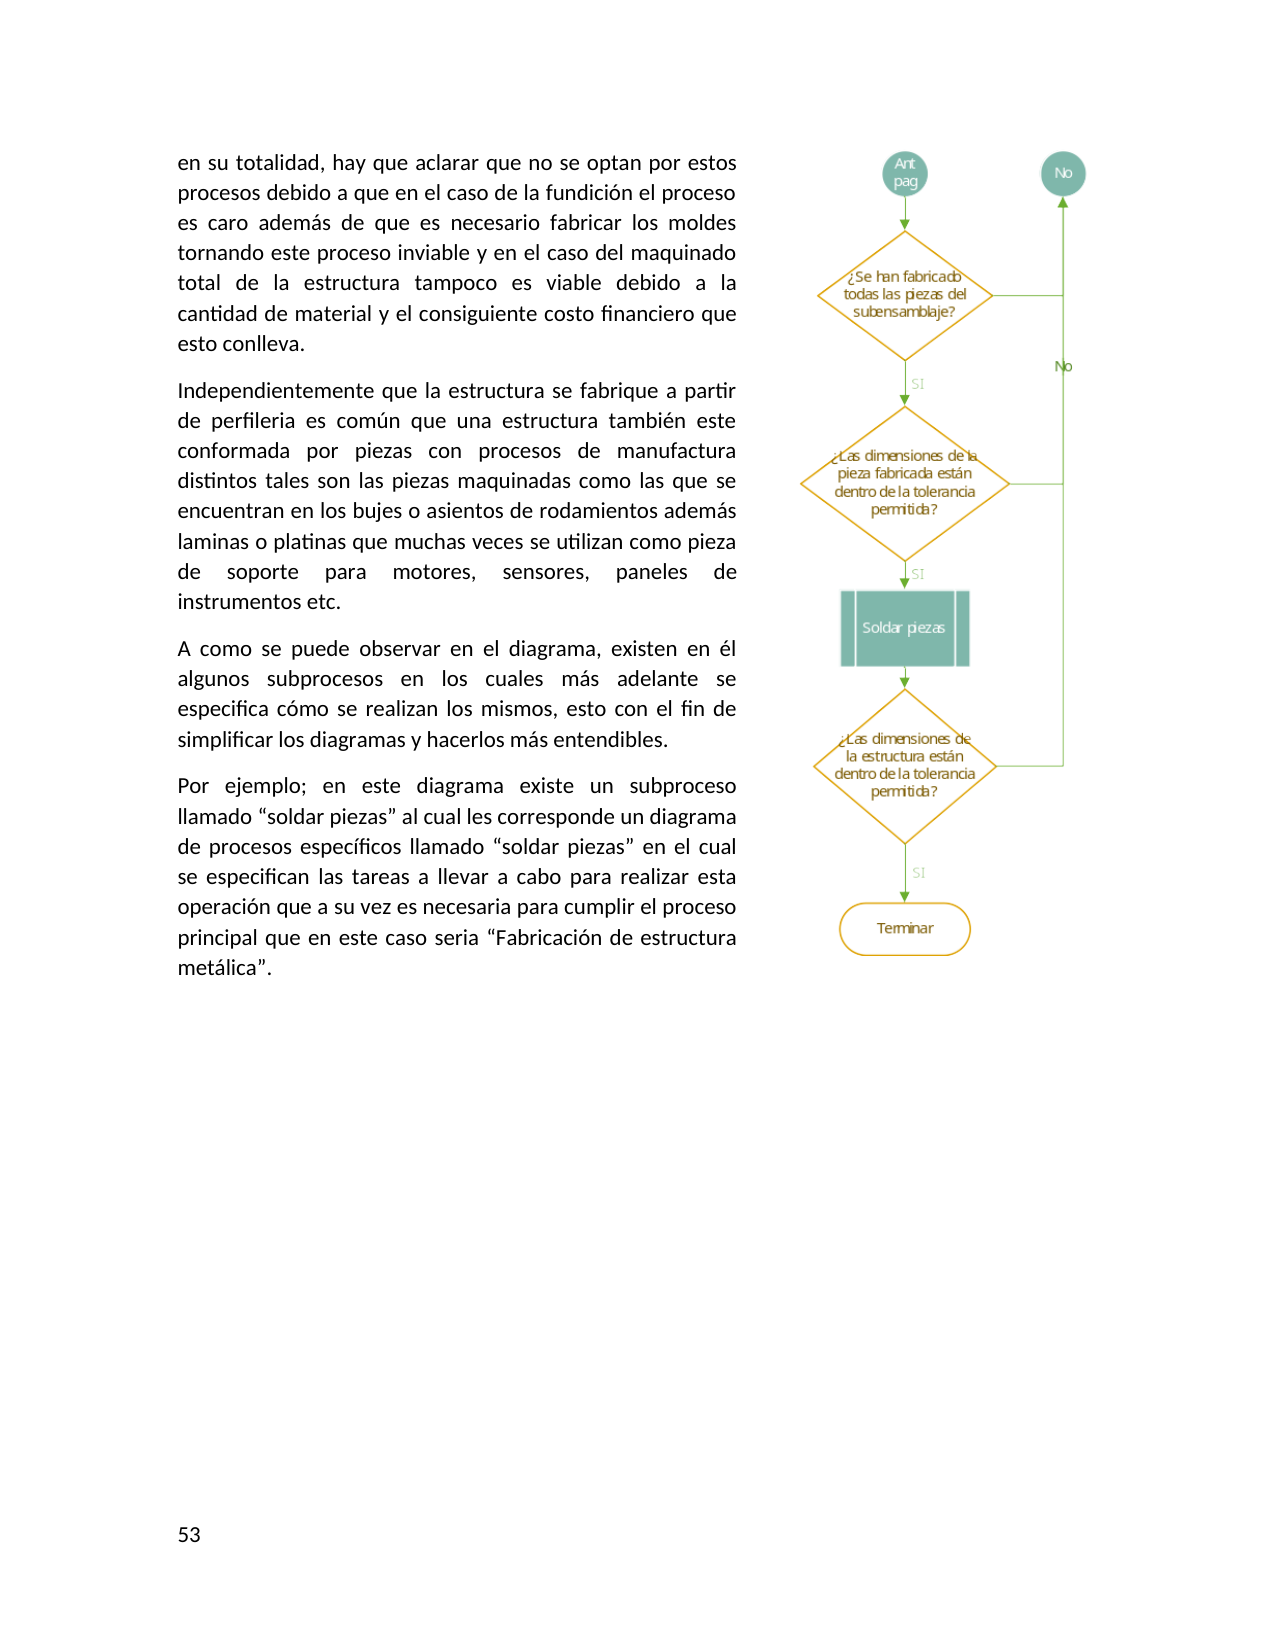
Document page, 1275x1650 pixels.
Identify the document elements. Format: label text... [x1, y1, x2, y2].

text Independientemente que la estructura se fabrique a partir de perfileria es común que una estructura también este conformada por piezas con procesos de manufactura distintos tales son las piezas maquinadas como las que se encuentran en los bujes o asientos de rodamientos además laminas o platinas que muchas veces se utilizan como pieza de soporte para motores, sensores, paneles de instrumentos etc. [177, 376, 737, 615]
text Por ejemplo; en este diagrama existe un subproceso llamado “soldar piezas” al cual les corresponde un diagrama de procesos específicos llamado “soldar piezas” en el cual se especifican las tareas a llevar a cabo para realizar esta operación que a su vez es necesaria para cumplir el proceso principal que en este caso seria “Fabricación de estructura metálica”. [177, 772, 737, 981]
text A como se puede observar en el diagrama, existen en él algunos subprocesos en los cuales más adelante se especifica cómo se realizan los mismos, esto con el fin de simplificar los diagramas y hacerlos más entendibles. [177, 634, 737, 753]
